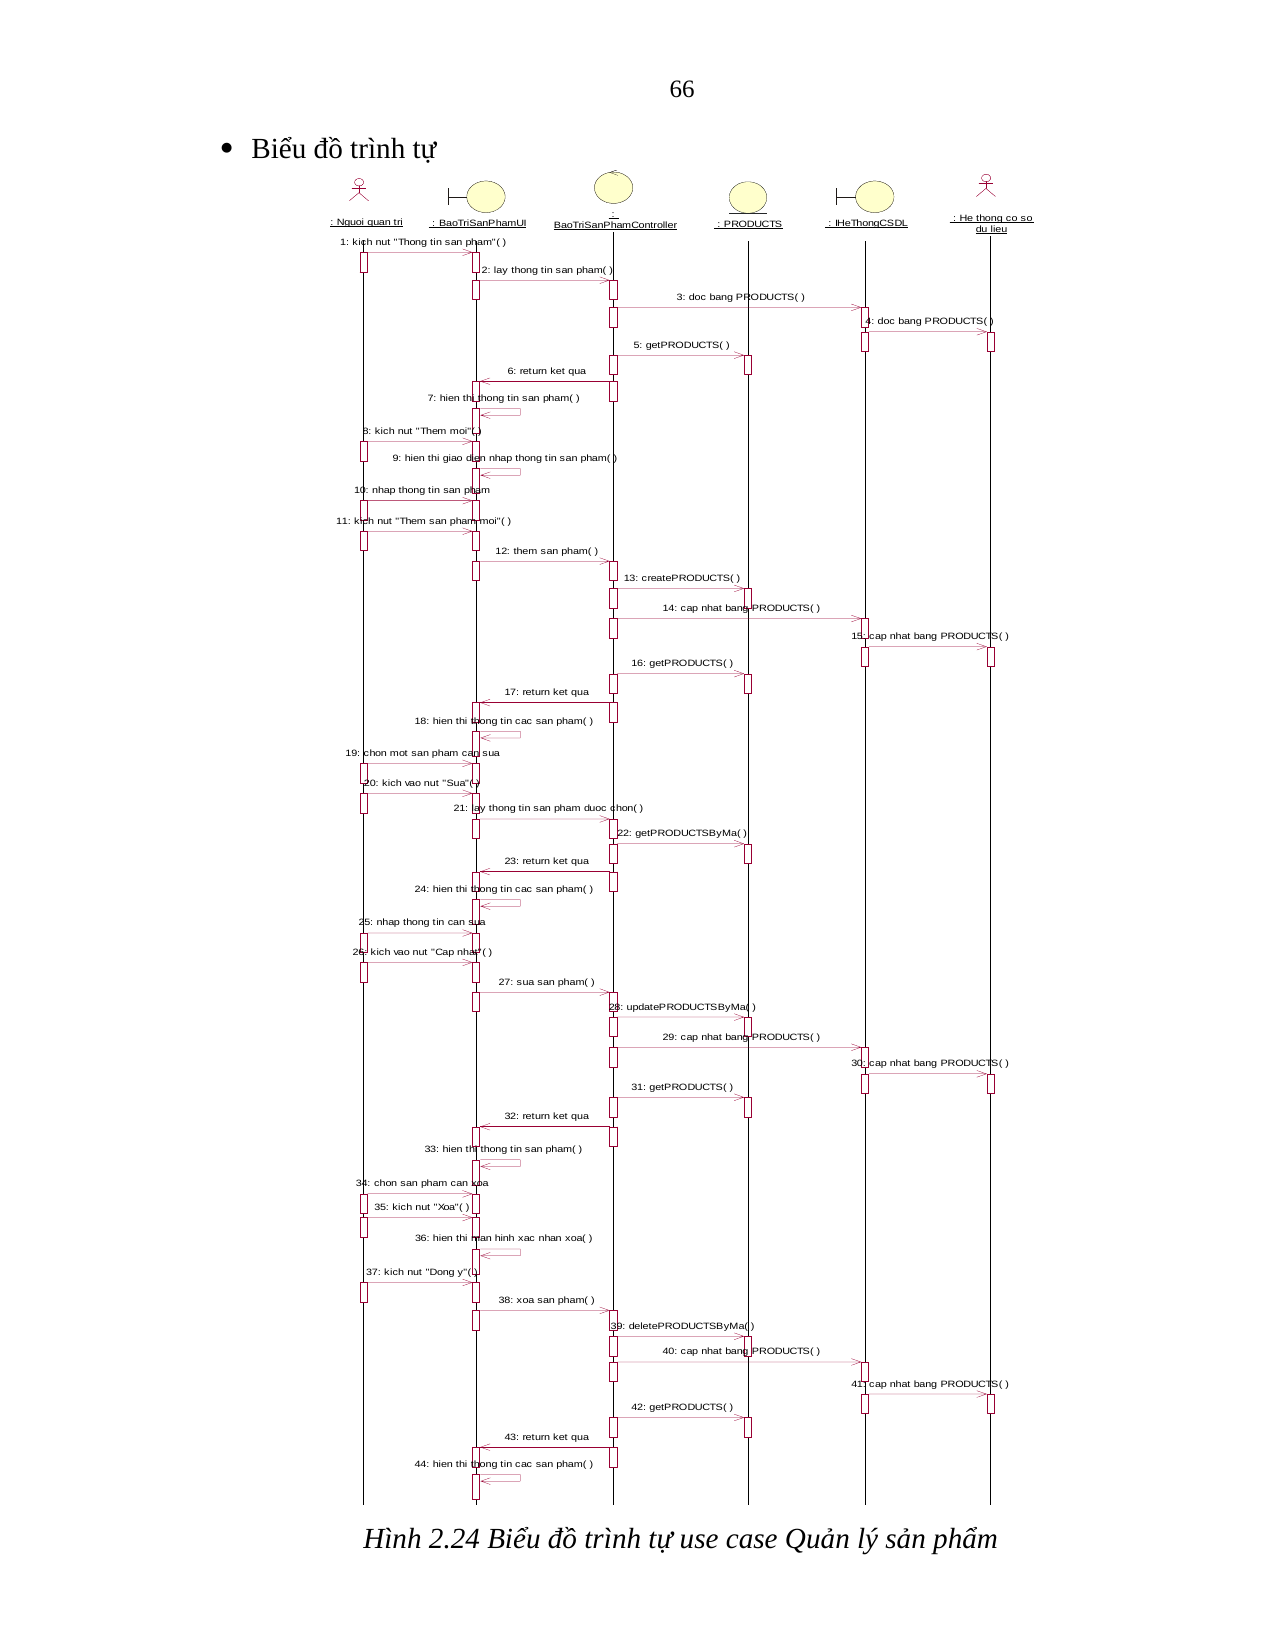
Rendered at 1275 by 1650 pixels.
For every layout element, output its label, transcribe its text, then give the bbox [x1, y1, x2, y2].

list Biểu đồ trình tự [222, 131, 1157, 165]
